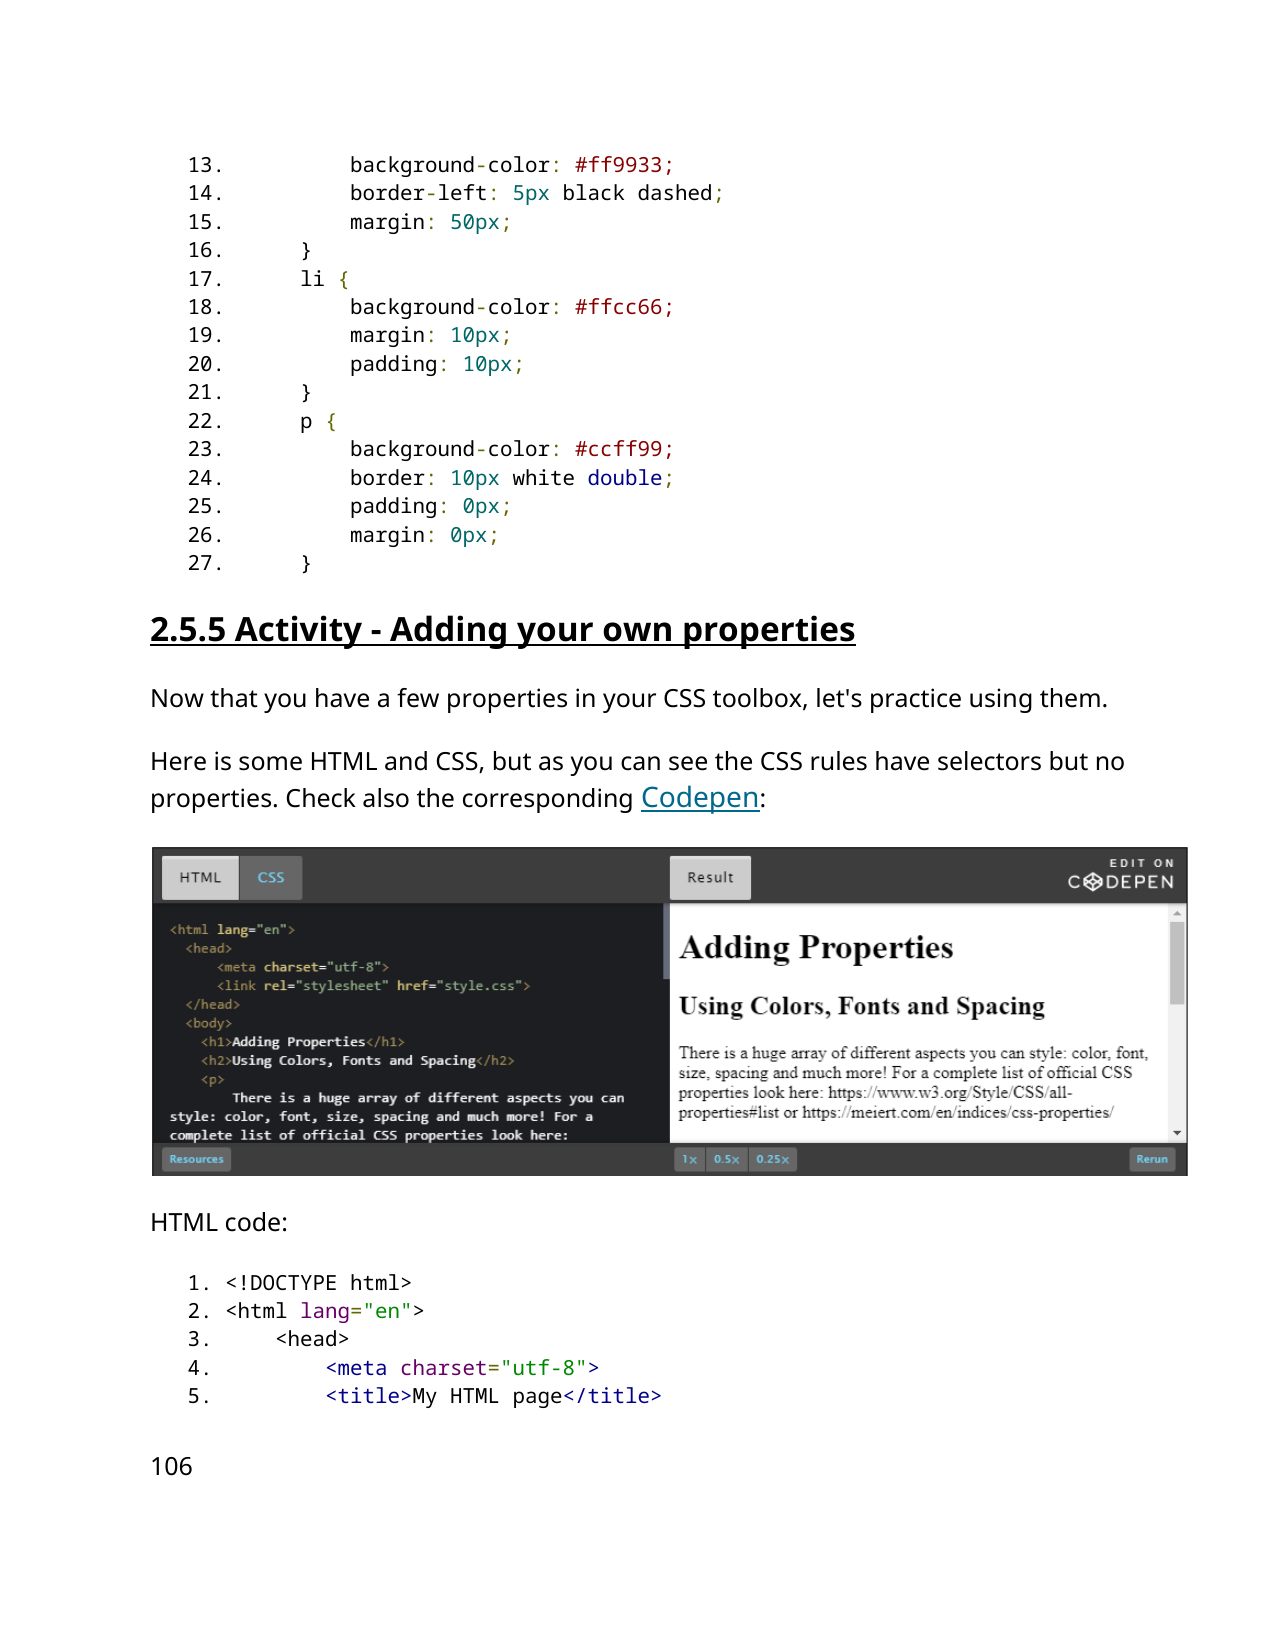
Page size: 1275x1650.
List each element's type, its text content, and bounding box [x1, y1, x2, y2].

list background-color: #ff9933; [187, 150, 1172, 178]
list <meta charset="utf-8"> [187, 1353, 1172, 1381]
list background-color: #ffcc66; [187, 292, 1172, 321]
text Now that you have a few properties in your CSS toolbox, let's practice using them. [150, 680, 1172, 714]
text HTML code: [150, 1204, 1172, 1238]
list } [187, 377, 1172, 406]
list border: 10px white double; [187, 463, 1172, 491]
list margin: 0px; [187, 520, 1172, 548]
list } [187, 235, 1172, 264]
list <head> [187, 1324, 1172, 1353]
list } [187, 548, 1172, 577]
list padding: 10px; [187, 349, 1172, 377]
subtitle 2.5.5 Activity - Adding your own properties [150, 606, 1172, 651]
text Here is some HTML and CSS, but as you can see the CSS rules have selectors but no properties. Check also the corresponding Codepen: [150, 743, 1172, 816]
list p { [187, 406, 1172, 434]
list margin: 50px; [187, 207, 1172, 235]
list background-color: #ccff99; [187, 434, 1172, 463]
list padding: 0px; [187, 491, 1172, 520]
list <!DOCTYPE html> [187, 1268, 1172, 1296]
list margin: 10px; [187, 321, 1172, 349]
list <title>My HTML page</title> [187, 1381, 1172, 1410]
list border-left: 5px black dashed; [187, 178, 1172, 207]
list <html lang="en"> [187, 1296, 1172, 1324]
list li { [187, 264, 1172, 292]
picture [150, 845, 1191, 1176]
